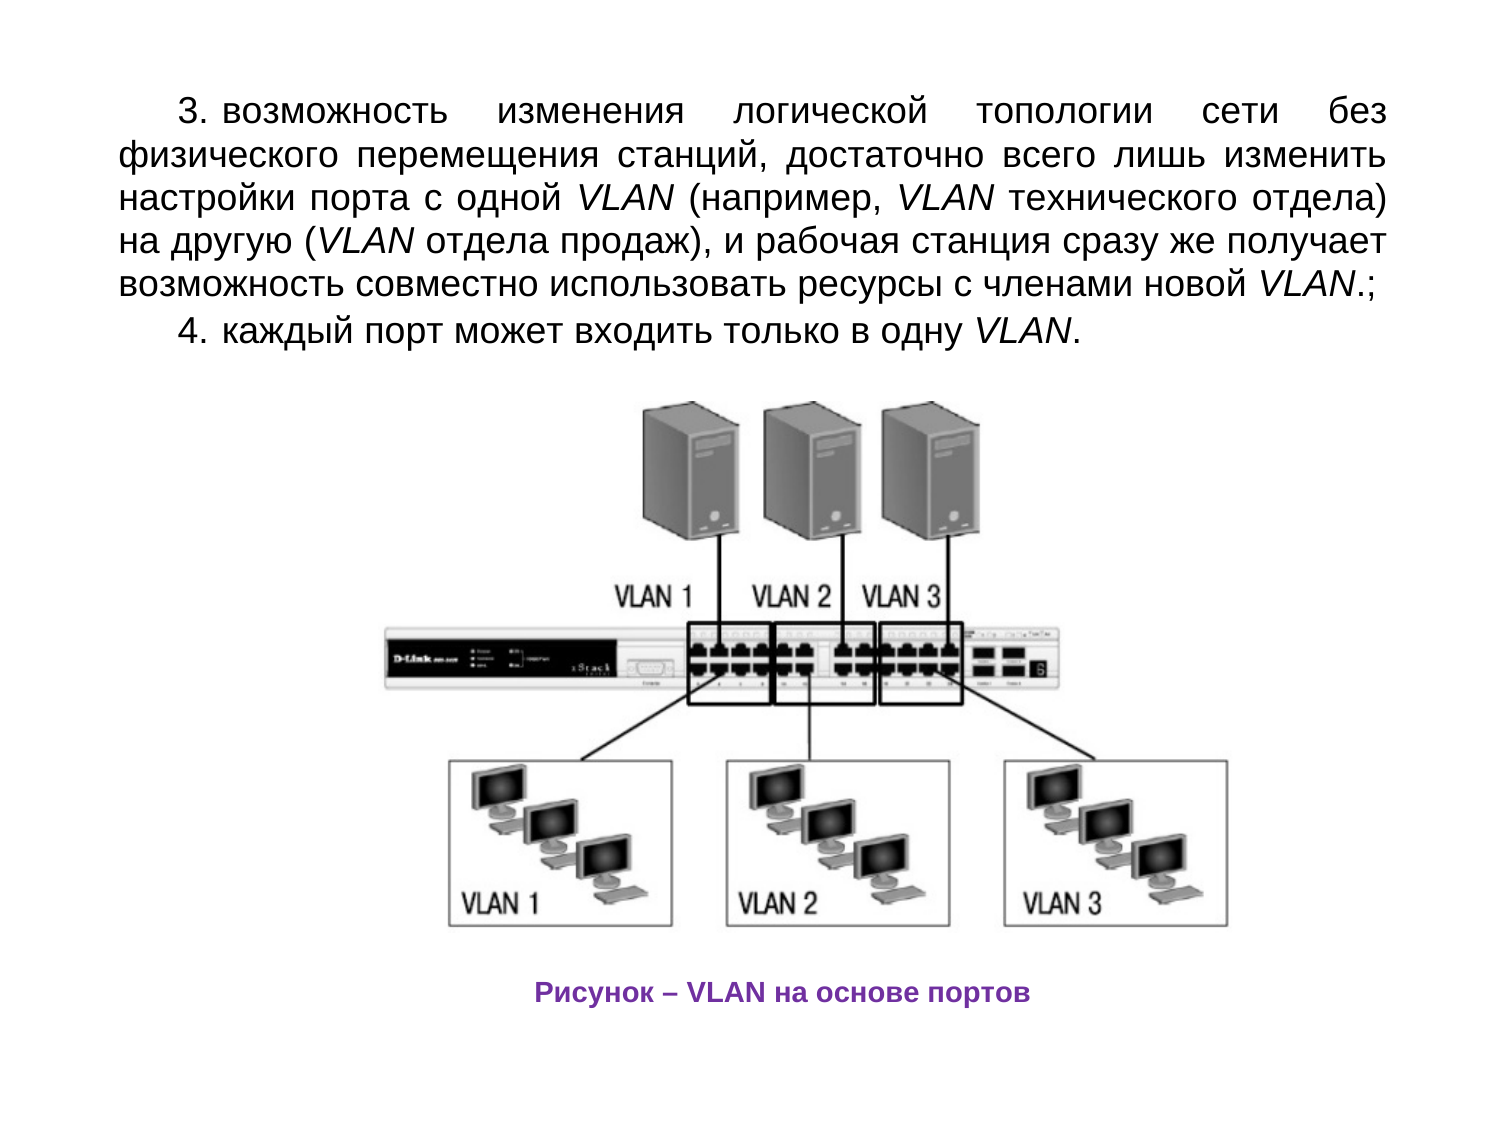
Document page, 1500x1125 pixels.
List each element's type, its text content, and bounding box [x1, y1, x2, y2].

list возможность изменения логической топологии сети без физического перемещения станций, достаточно всего лишь изменить настройки порта с одной VLAN (например, VLAN технического отдела) на другую (VLAN отдела продаж), и рабочая станция сразу же получает возможность совместно использовать ресурсы с членами новой VLAN.; [118, 89, 1388, 304]
text Рисунок – VLAN на основе портов [118, 975, 1388, 1009]
list каждый порт может входить только в одну VLAN. [118, 308, 1388, 351]
picture [332, 401, 1233, 933]
